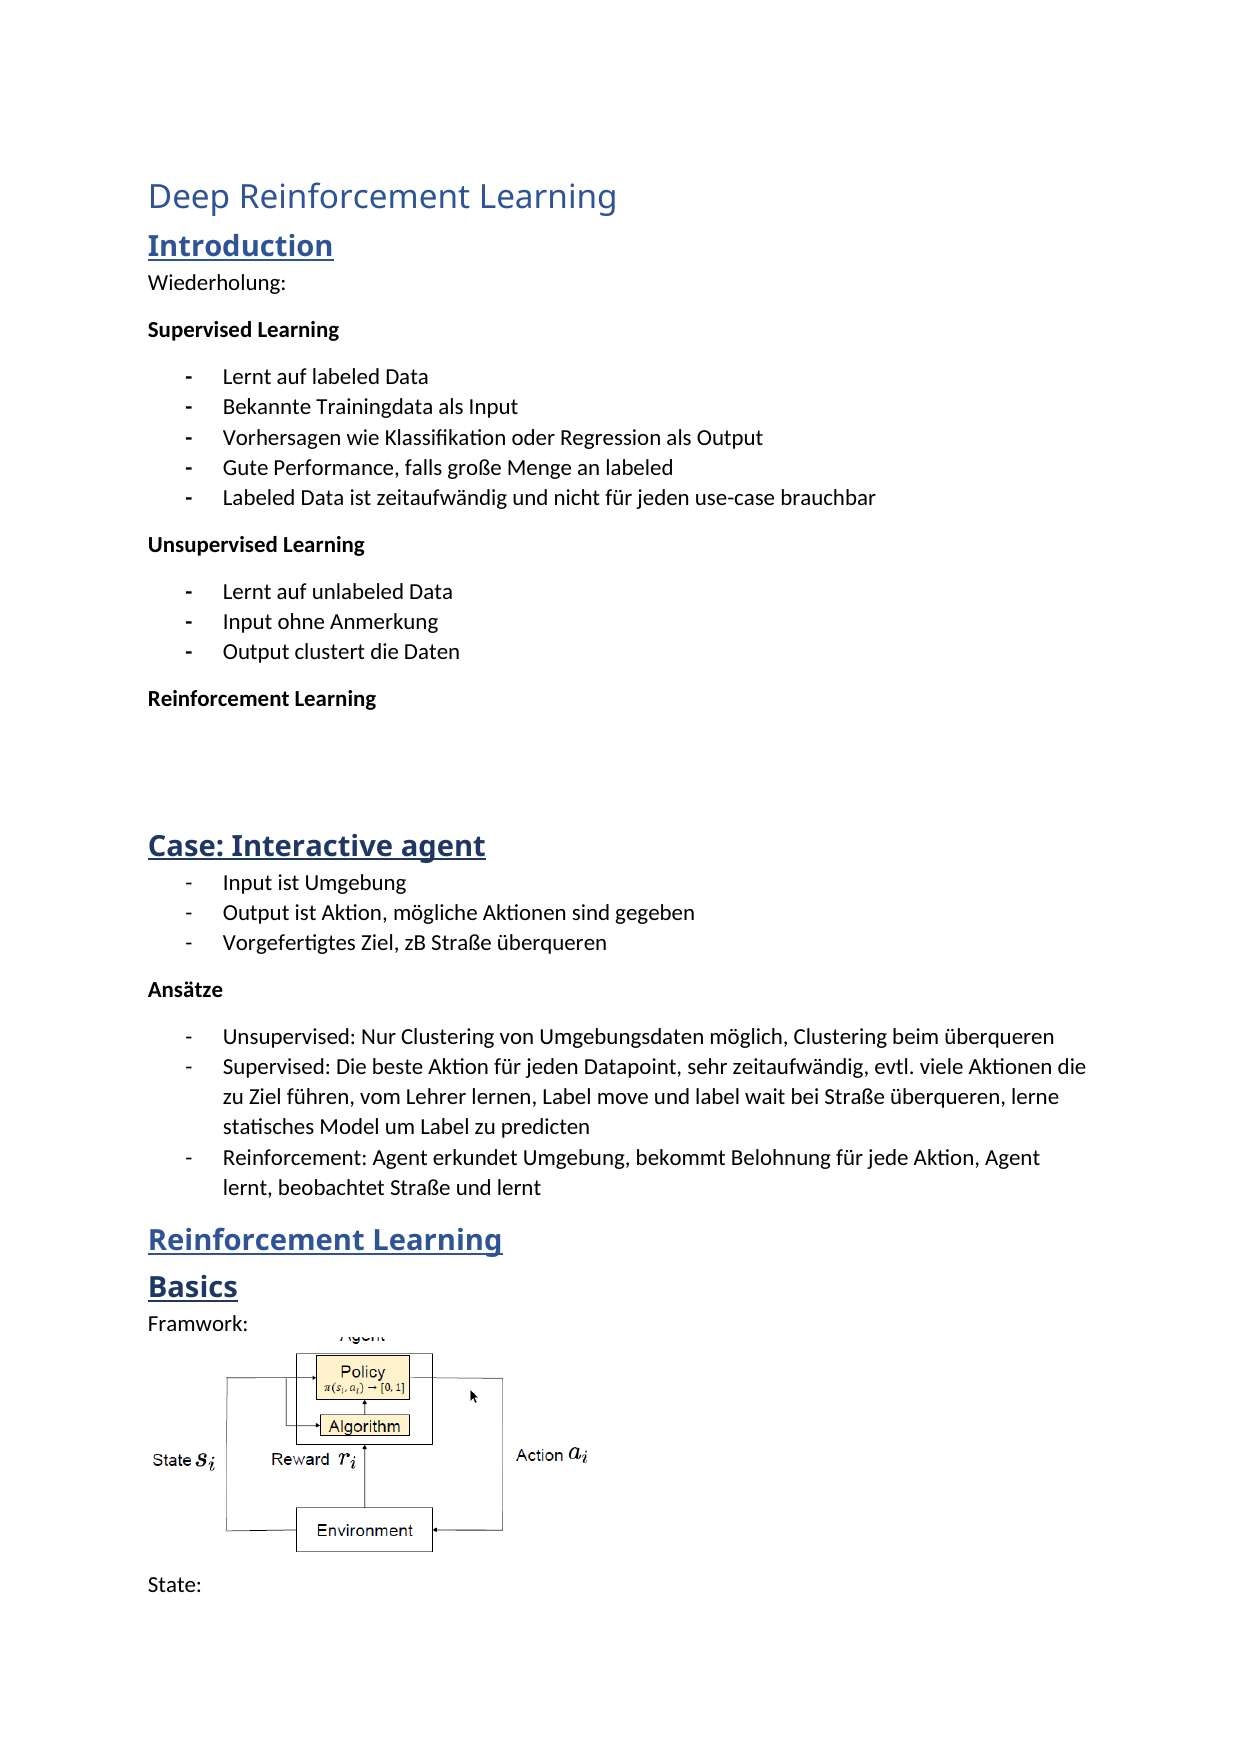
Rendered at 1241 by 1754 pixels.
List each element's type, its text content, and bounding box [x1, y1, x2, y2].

list Supervised: Die beste Aktion für jeden Datapoint, sehr zeitaufwändig, evtl. viele Aktionen die zu Ziel führen, vom Lehrer lernen, Label move und label wait bei Straße überqueren, lerne statisches Model um Label zu predicten [185, 1052, 1093, 1140]
list Vorhersagen wie Klassifikation oder Regression als Output [185, 423, 1093, 451]
list Gute Performance, falls große Menge an labeled [185, 453, 1093, 481]
picture [147, 1337, 598, 1552]
list Vorgefertigtes Ziel, zB Straße überqueren [185, 928, 1093, 956]
subtitle Case: Interactive agent [148, 825, 1093, 864]
list Input ist Umgebung [185, 868, 1093, 896]
list Bekannte Trainingdata als Input [185, 392, 1093, 421]
list Input ohne Anmerkung [185, 607, 1093, 635]
text Supervised Learning [148, 315, 1093, 343]
subtitle Basics [148, 1267, 1093, 1306]
text State: [148, 1570, 1093, 1598]
text Unsupervised Learning [148, 530, 1093, 558]
subtitle Reinforcement Learning [148, 1220, 1093, 1259]
subtitle Introduction [148, 226, 1093, 265]
list Output ist Aktion, mögliche Aktionen sind gegeben [185, 898, 1093, 926]
list Lernt auf unlabeled Data [185, 577, 1093, 605]
list Labeled Data ist zeitaufwändig und nicht für jeden use-case brauchbar [185, 483, 1093, 511]
text Ansätze [148, 975, 1093, 1003]
subtitle Deep Reinforcement Learning [148, 173, 1093, 218]
list Unsupervised: Nur Clustering von Umgebungsdaten möglich, Clustering beim überqueren [185, 1022, 1093, 1050]
list Output clustert die Daten [185, 637, 1093, 665]
text Framwork: [148, 1309, 1093, 1337]
text Wiederholung: [148, 268, 1093, 297]
list Reinforcement: Agent erkundet Umgebung, bekommt Belohnung für jede Aktion, Agent lernt, beobachtet Straße und lernt [185, 1143, 1093, 1201]
list Lernt auf labeled Data [185, 362, 1093, 390]
text Reinforcement Learning [148, 684, 1093, 712]
